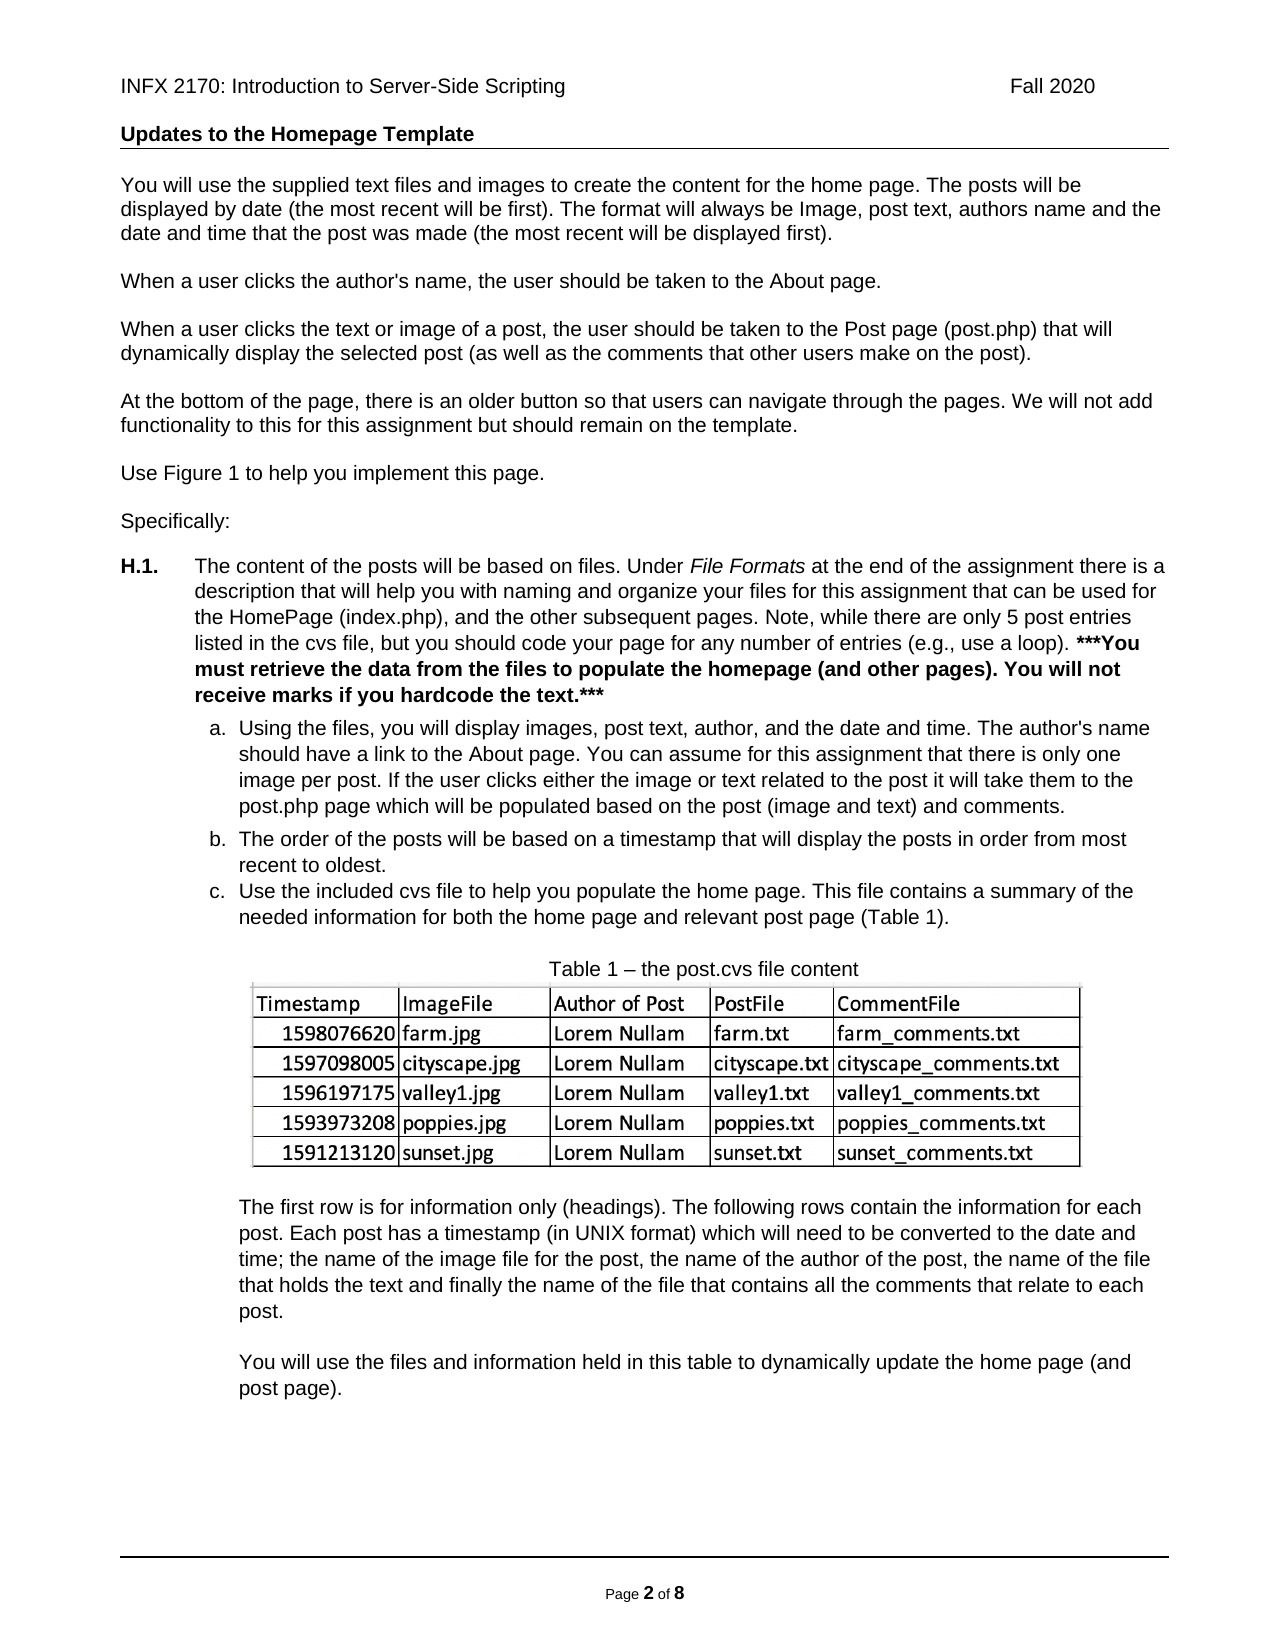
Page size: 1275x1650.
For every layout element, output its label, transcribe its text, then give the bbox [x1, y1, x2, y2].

text Use Figure 1 to help you implement this page. [120, 461, 1169, 485]
list The order of the posts will be based on a timestamp that will display the posts in order from most recent to oldest. [209, 827, 1169, 877]
list The content of the posts will be based on files. Under File Formats at the end of the assignment there is a description that will help you with naming and organize your files for this assignment that can be used for the HomePage (index.php), and the other subsequent pages. Note, while there are only 5 post entries listed in the cvs file, but you should code your page for any number of entries (e.g., use a loop). ***You must retrieve the data from the files to populate the homepage (and other pages). You will not receive marks if you hardcode the text.*** [120, 553, 1169, 707]
table_header Table 1 – the post.cvs file content [239, 956, 1169, 982]
text When a user clicks the author's name, the user should be taken to the About page. [120, 269, 1169, 293]
text When a user clicks the text or image of a post, the user should be taken to the Post page (post.php) that will dynamically display the selected post (as well as the comments that other users make on the post). [120, 317, 1169, 365]
list Using the files, you will display images, post text, author, and the date and time. The author's name should have a link to the About page. You can assume for this assignment that there is only one image per post. If the user clicks either the image or text related to the post it will take them to the post.php page which will be populated based on the post (image and text) and comments. [209, 716, 1169, 818]
list The first row is for information only (headings). The following rows contain the information for each post. Each post has a timestamp (in UNIX format) which will need to be converted to the date and time; the name of the image file for the post, the name of the author of the post, the name of the file that holds the text and finally the name of the file that contains all the comments that relate to each post. [238, 1195, 1169, 1322]
text You will use the supplied text files and images to create the content for the home page. The posts will be displayed by date (the most recent will be first). The format will always be Image, post text, authors name and the date and time that the post was made (the most recent will be displayed first). [120, 173, 1169, 245]
table_cell [239, 982, 1169, 1169]
text Updates to the Homepage Template [120, 122, 1169, 148]
list Use the included cvs file to help you populate the home page. This file contains a summary of the needed information for both the home page and relevant post page (Table 1). [209, 879, 1169, 929]
list You will use the files and information held in this table to dynamically update the home page (and post page). [238, 1350, 1169, 1400]
text Specifically: [120, 509, 1169, 533]
text At the bottom of the page, there is an older button so that users can navigate through the pages. We will not add functionality to this for this assignment but should remain on the template. [120, 389, 1169, 437]
picture [249, 982, 1083, 1168]
